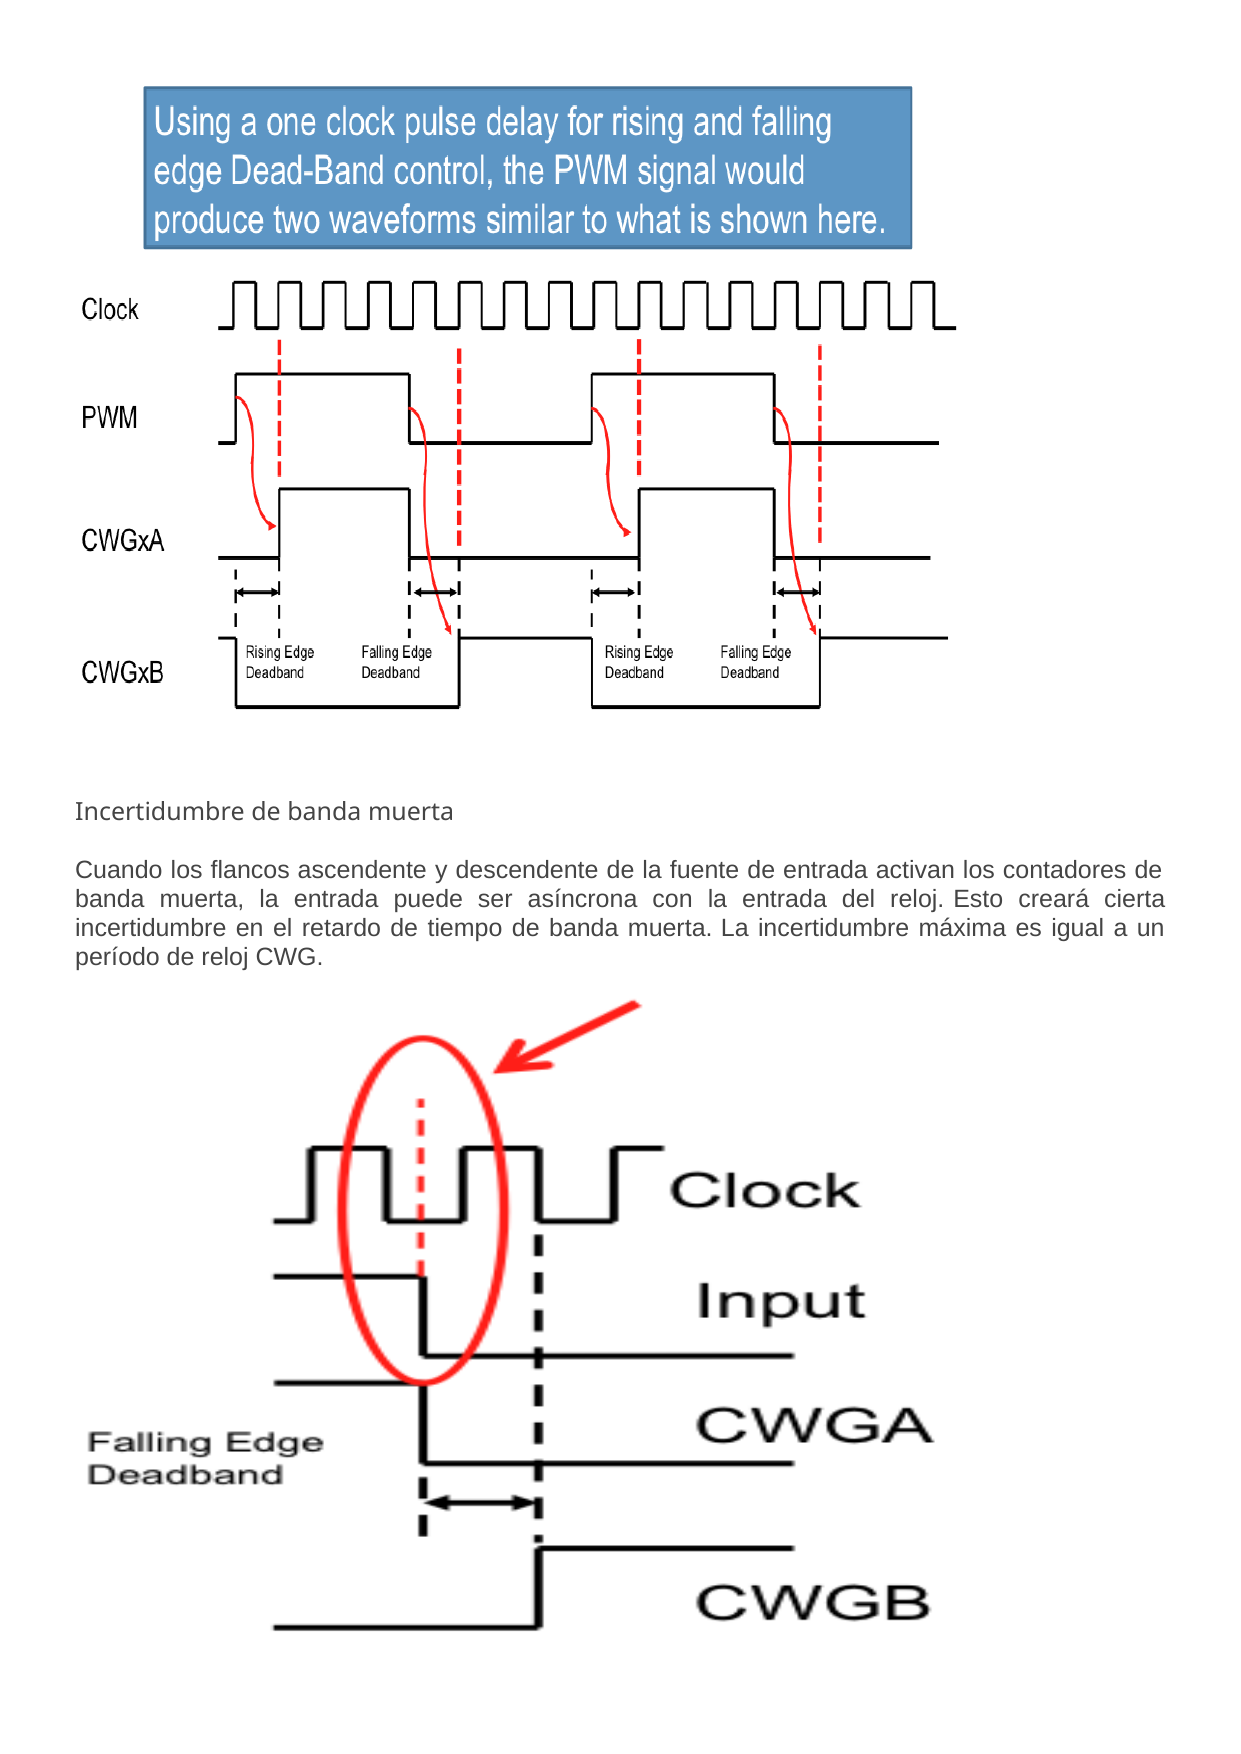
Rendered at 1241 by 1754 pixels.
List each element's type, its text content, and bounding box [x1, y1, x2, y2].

picture [75, 986, 961, 1651]
text Cuando los flancos ascendente y descendente de la fuente de entrada activan los contadores de banda muerta, la entrada puede ser asíncrona con la entrada del reloj. Esto creará cierta incertidumbre en el retardo de tiempo de banda muerta. La incertidumbre máxima es igual a un período de reloj CWG. [75, 855, 1165, 970]
picture [75, 75, 961, 740]
subtitle Incertidumbre de banda muerta [75, 793, 1165, 828]
